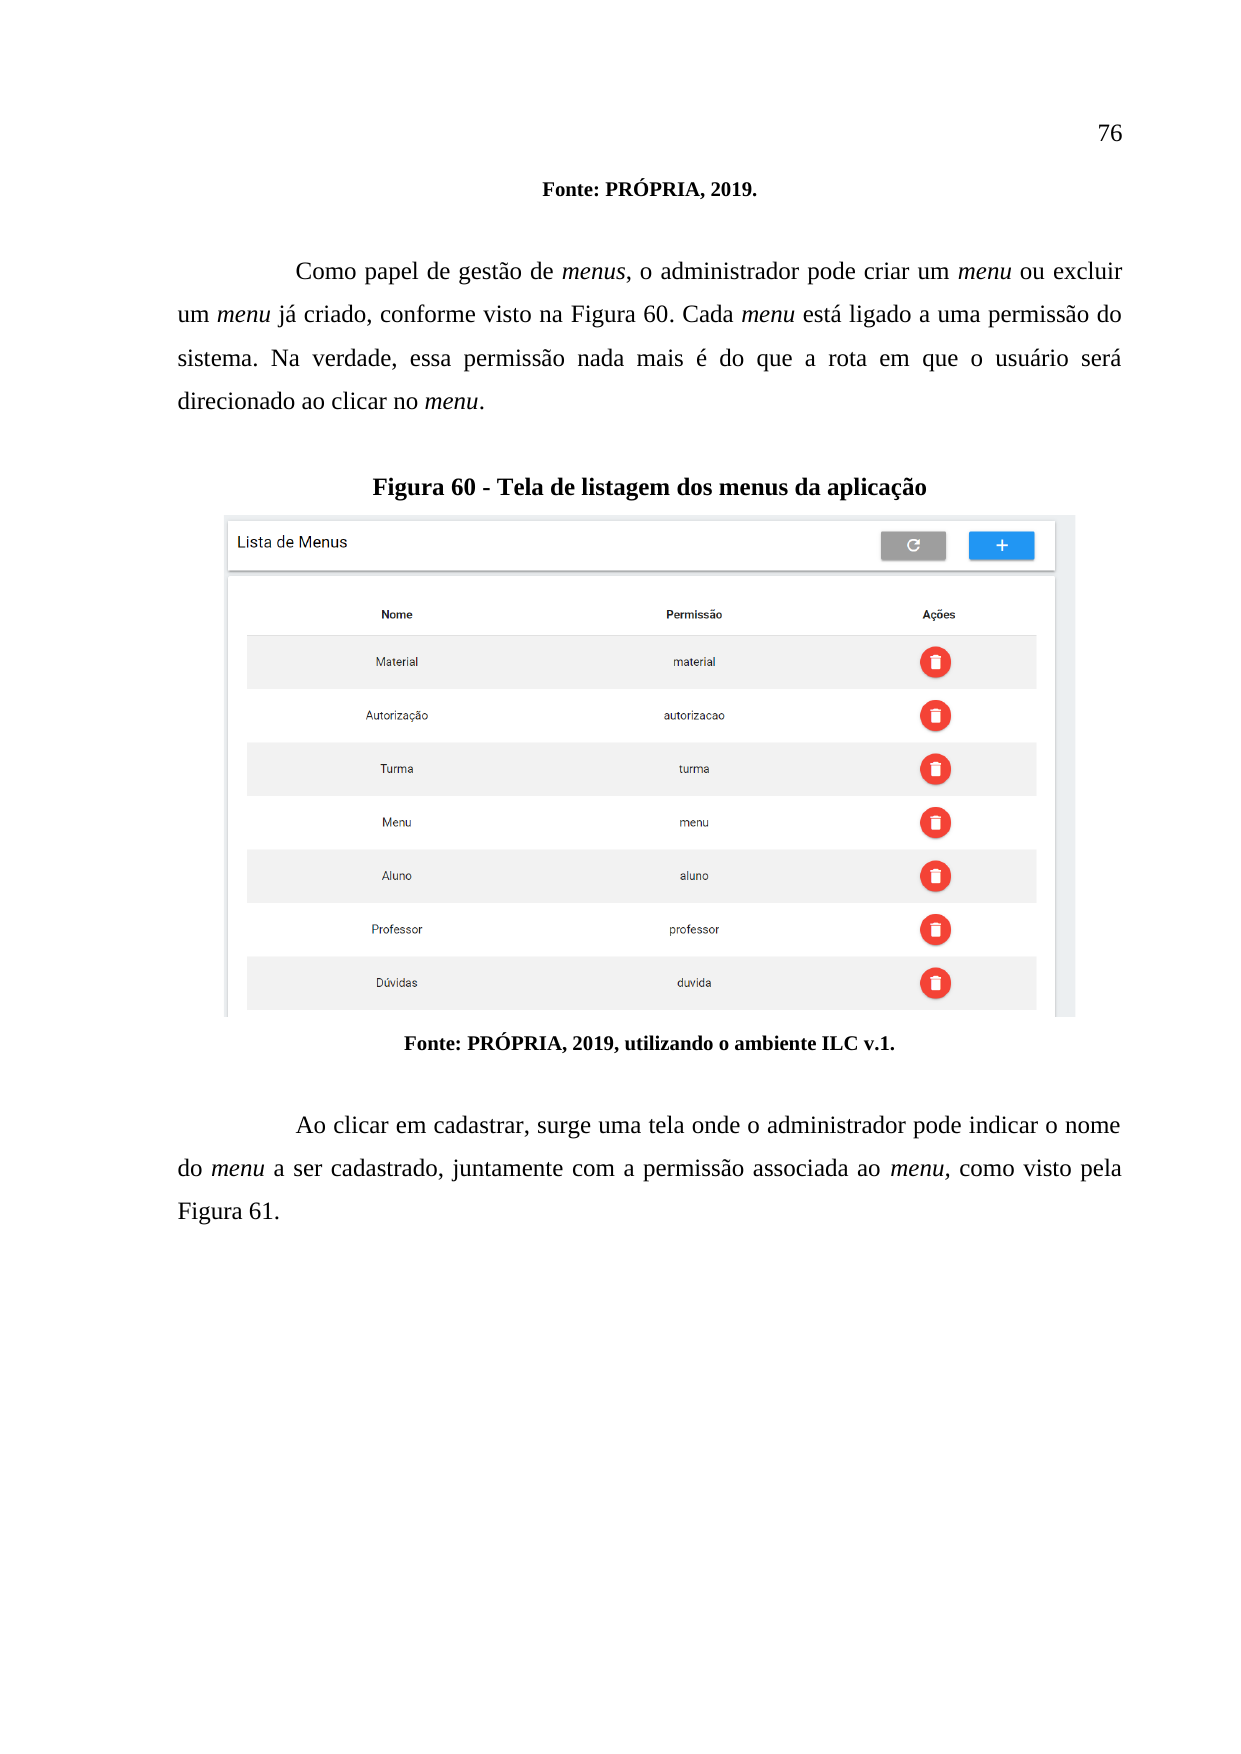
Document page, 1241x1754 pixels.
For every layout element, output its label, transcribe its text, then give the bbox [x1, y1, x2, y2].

text Figura 60 - Tela de listagem dos menus da aplicação [177, 472, 1122, 501]
text Fonte: PRÓPRIA, 2019. [177, 177, 1122, 201]
text Fonte: PRÓPRIA, 2019, utilizando o ambiente ILC v.1. [177, 1031, 1122, 1055]
picture [223, 515, 1076, 1017]
text Como papel de gestão de menus, o administrador pode criar um menu ou excluir um menu já criado, conforme visto na Figura 60. Cada menu está ligado a uma permissão do sistema. Na verdade, essa permissão nada mais é do que a rota em que o usuário será direcionado ao clicar no menu. [177, 256, 1122, 414]
text Ao clicar em cadastrar, surge uma tela onde o administrador pode indicar o nome do menu a ser cadastrado, juntamente com a permissão associada ao menu, como visto pela Figura 61. [177, 1110, 1122, 1225]
